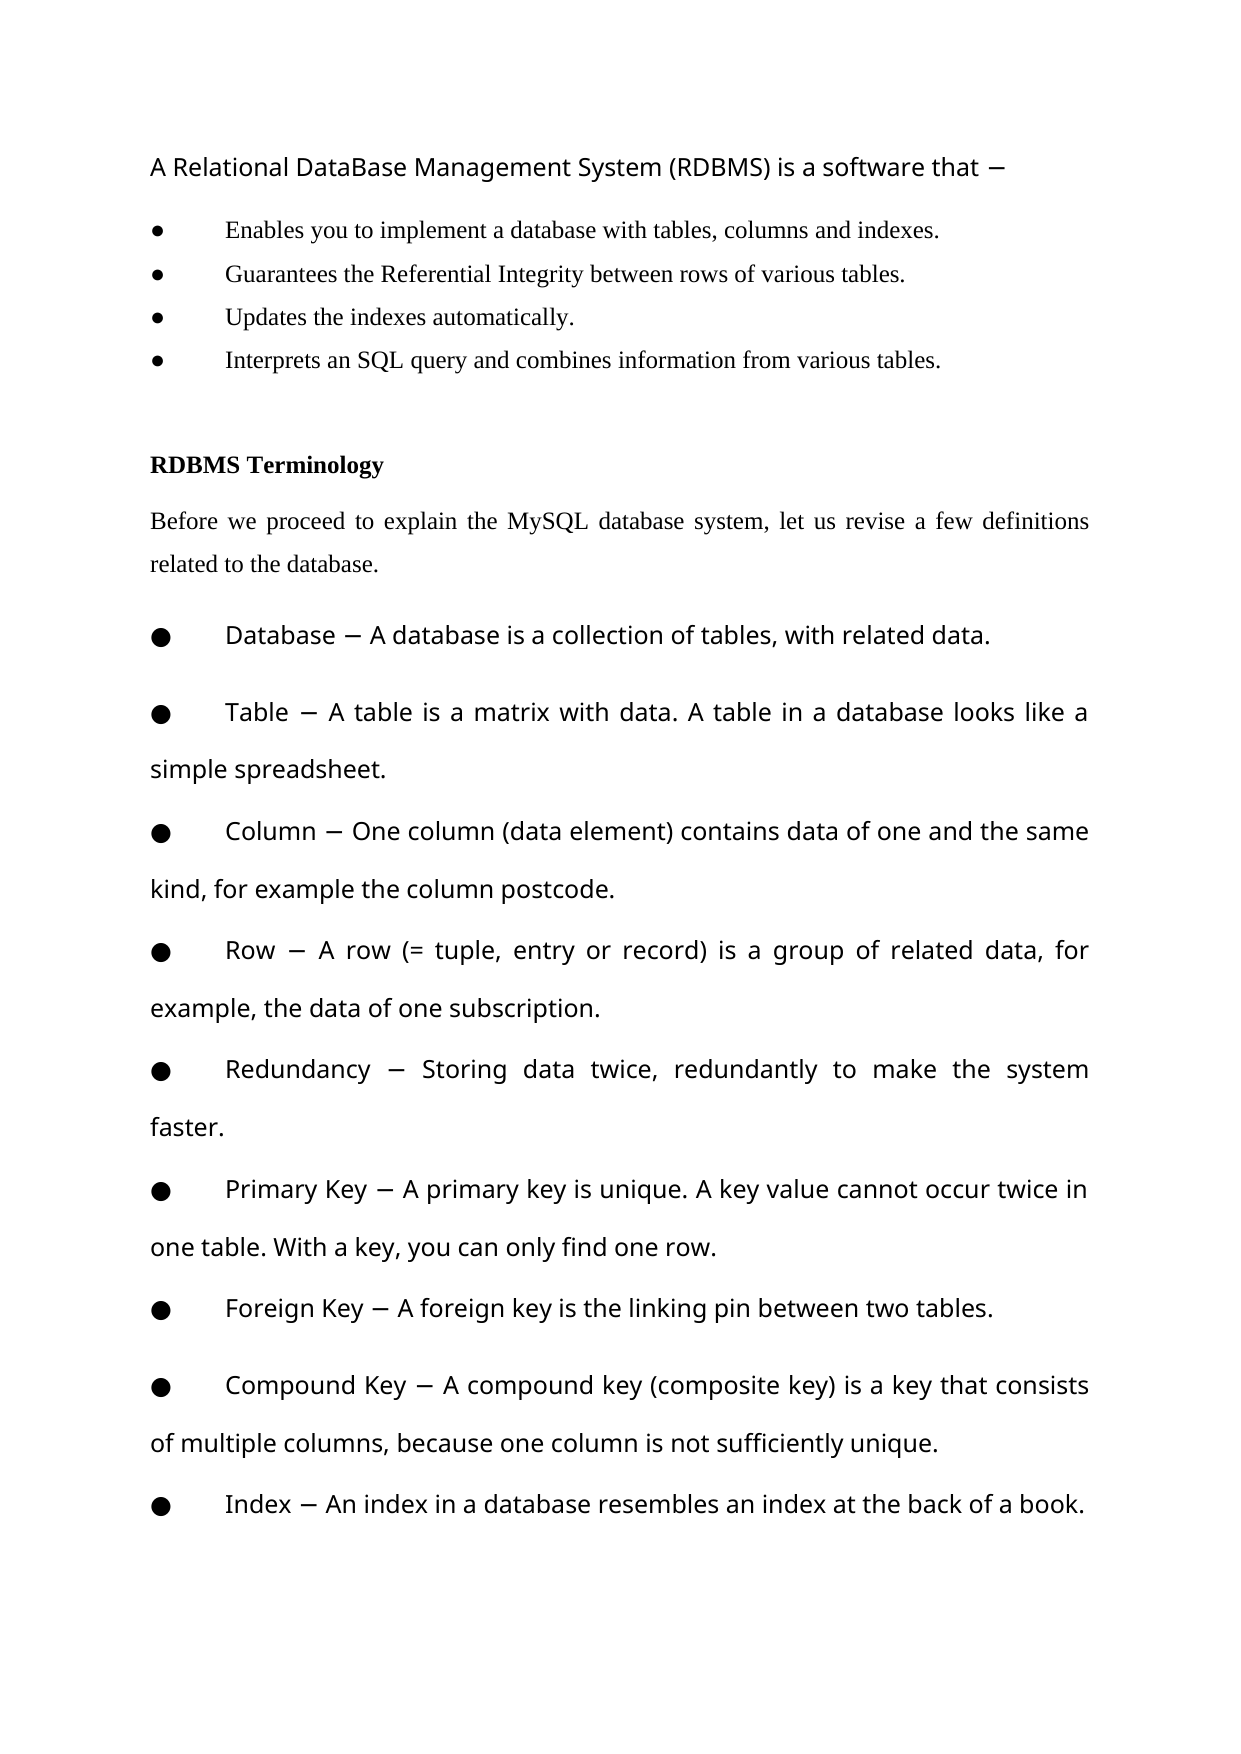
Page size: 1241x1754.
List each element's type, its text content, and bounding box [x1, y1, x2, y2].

list Interprets an SQL query and combines information from various tables. [150, 345, 1090, 374]
subtitle RDBMS Terminology [150, 451, 1090, 479]
list Guarantees the Referential Integrity between rows of various tables. [150, 259, 1090, 287]
list Enables you to implement a database with tables, columns and indexes. [150, 216, 1090, 244]
list Updates the indexes automatically. [150, 302, 1090, 331]
text Before we proceed to explain the MySQL database system, let us revise a few definitions related to the database. [150, 506, 1090, 578]
